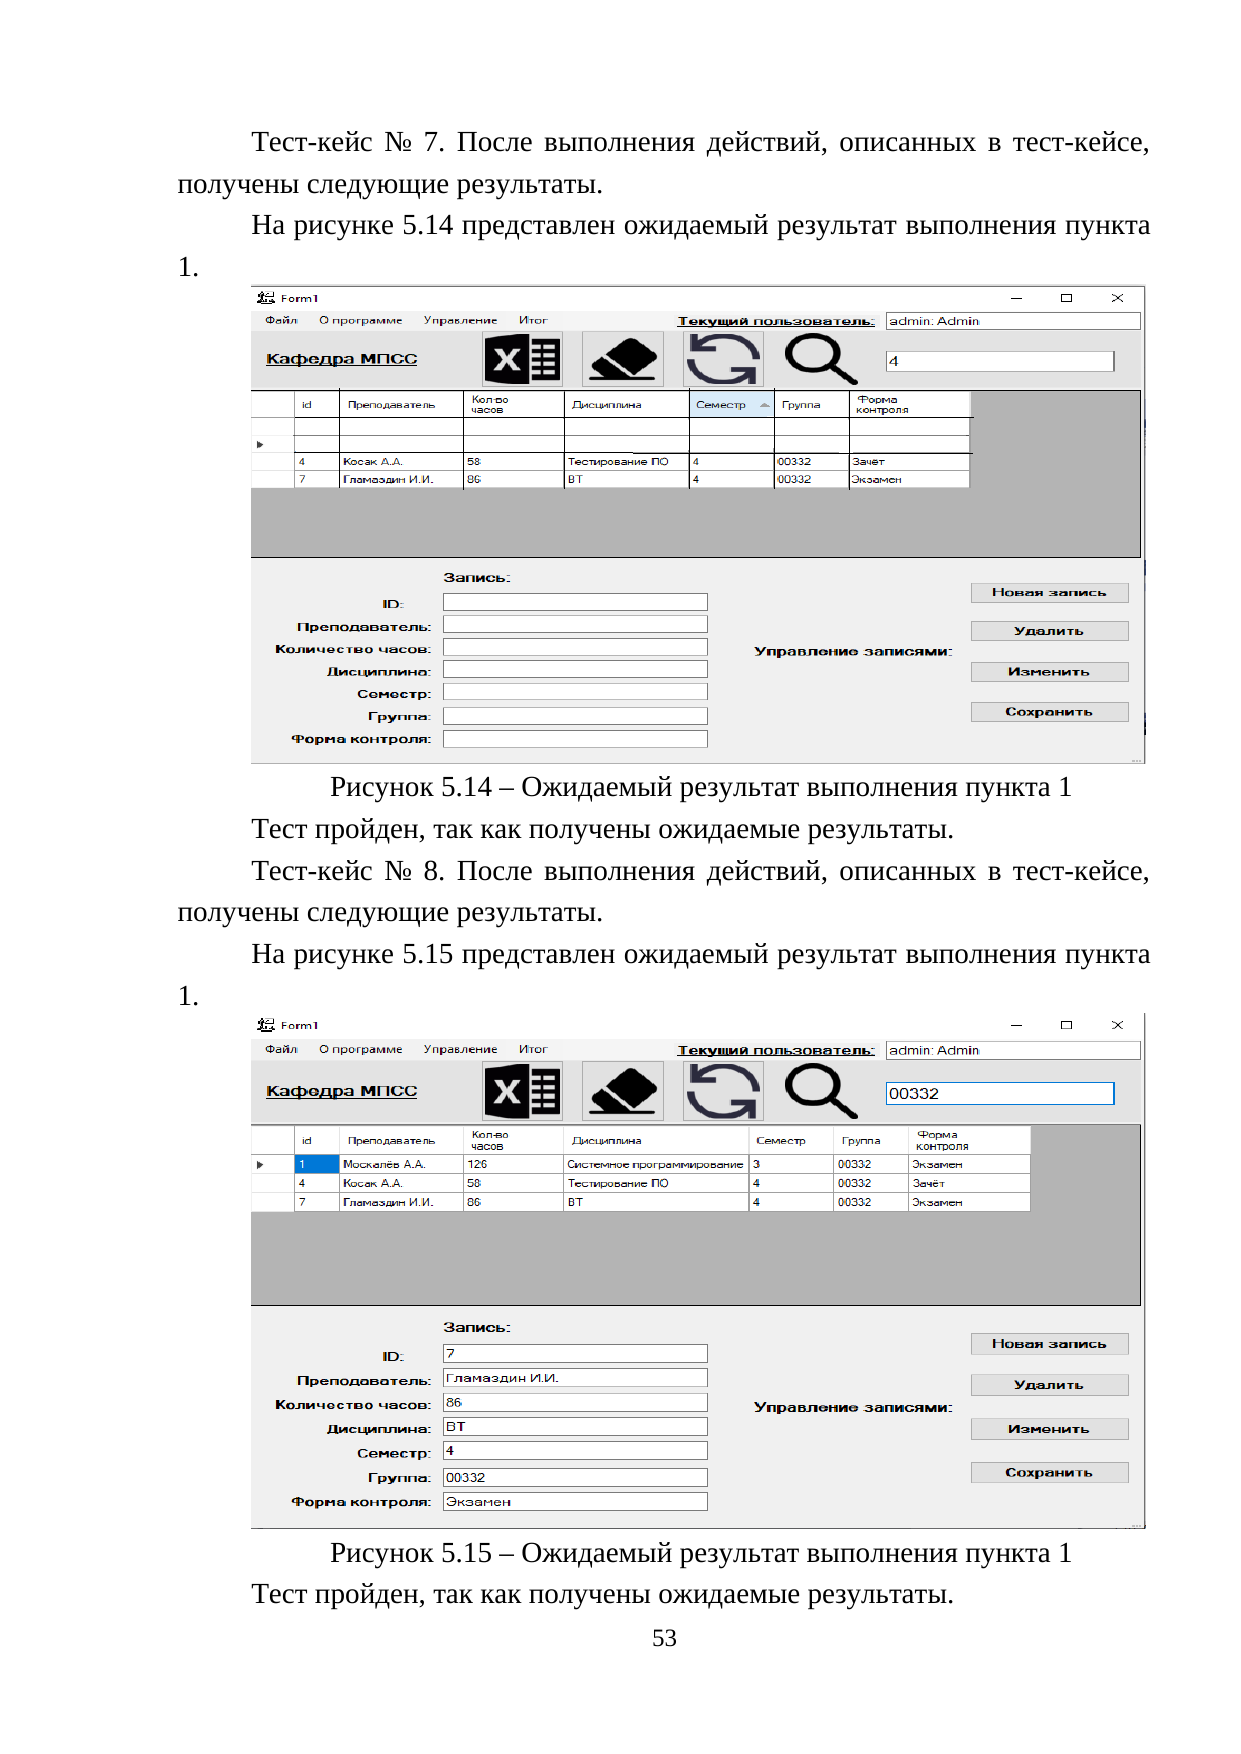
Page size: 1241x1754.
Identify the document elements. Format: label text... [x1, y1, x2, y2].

picture [251, 1013, 1146, 1529]
text На рисунке 5.15 представлен ожидаемый результат выполнения пункта 1. [177, 930, 1152, 1013]
text На рисунке 5.14 представлен ожидаемый результат выполнения пункта 1. [177, 201, 1152, 285]
text Рисунок 5.15 – Ожидаемый результат выполнения пункта 1 [177, 1529, 1152, 1570]
text Рисунок 5.14 – Ожидаемый результат выполнения пункта 1 [177, 763, 1152, 805]
picture [251, 284, 1146, 764]
text Тест-кейс № 7. После выполнения действий, описанных в тест-кейсе, получены следующие результаты. [177, 118, 1152, 201]
text Тест-кейс № 8. После выполнения действий, описанных в тест-кейсе, получены следующие результаты. [177, 847, 1152, 930]
text Тест пройден, так как получены ожидаемые результаты. [177, 1570, 1152, 1612]
text Тест пройден, так как получены ожидаемые результаты. [177, 805, 1152, 847]
